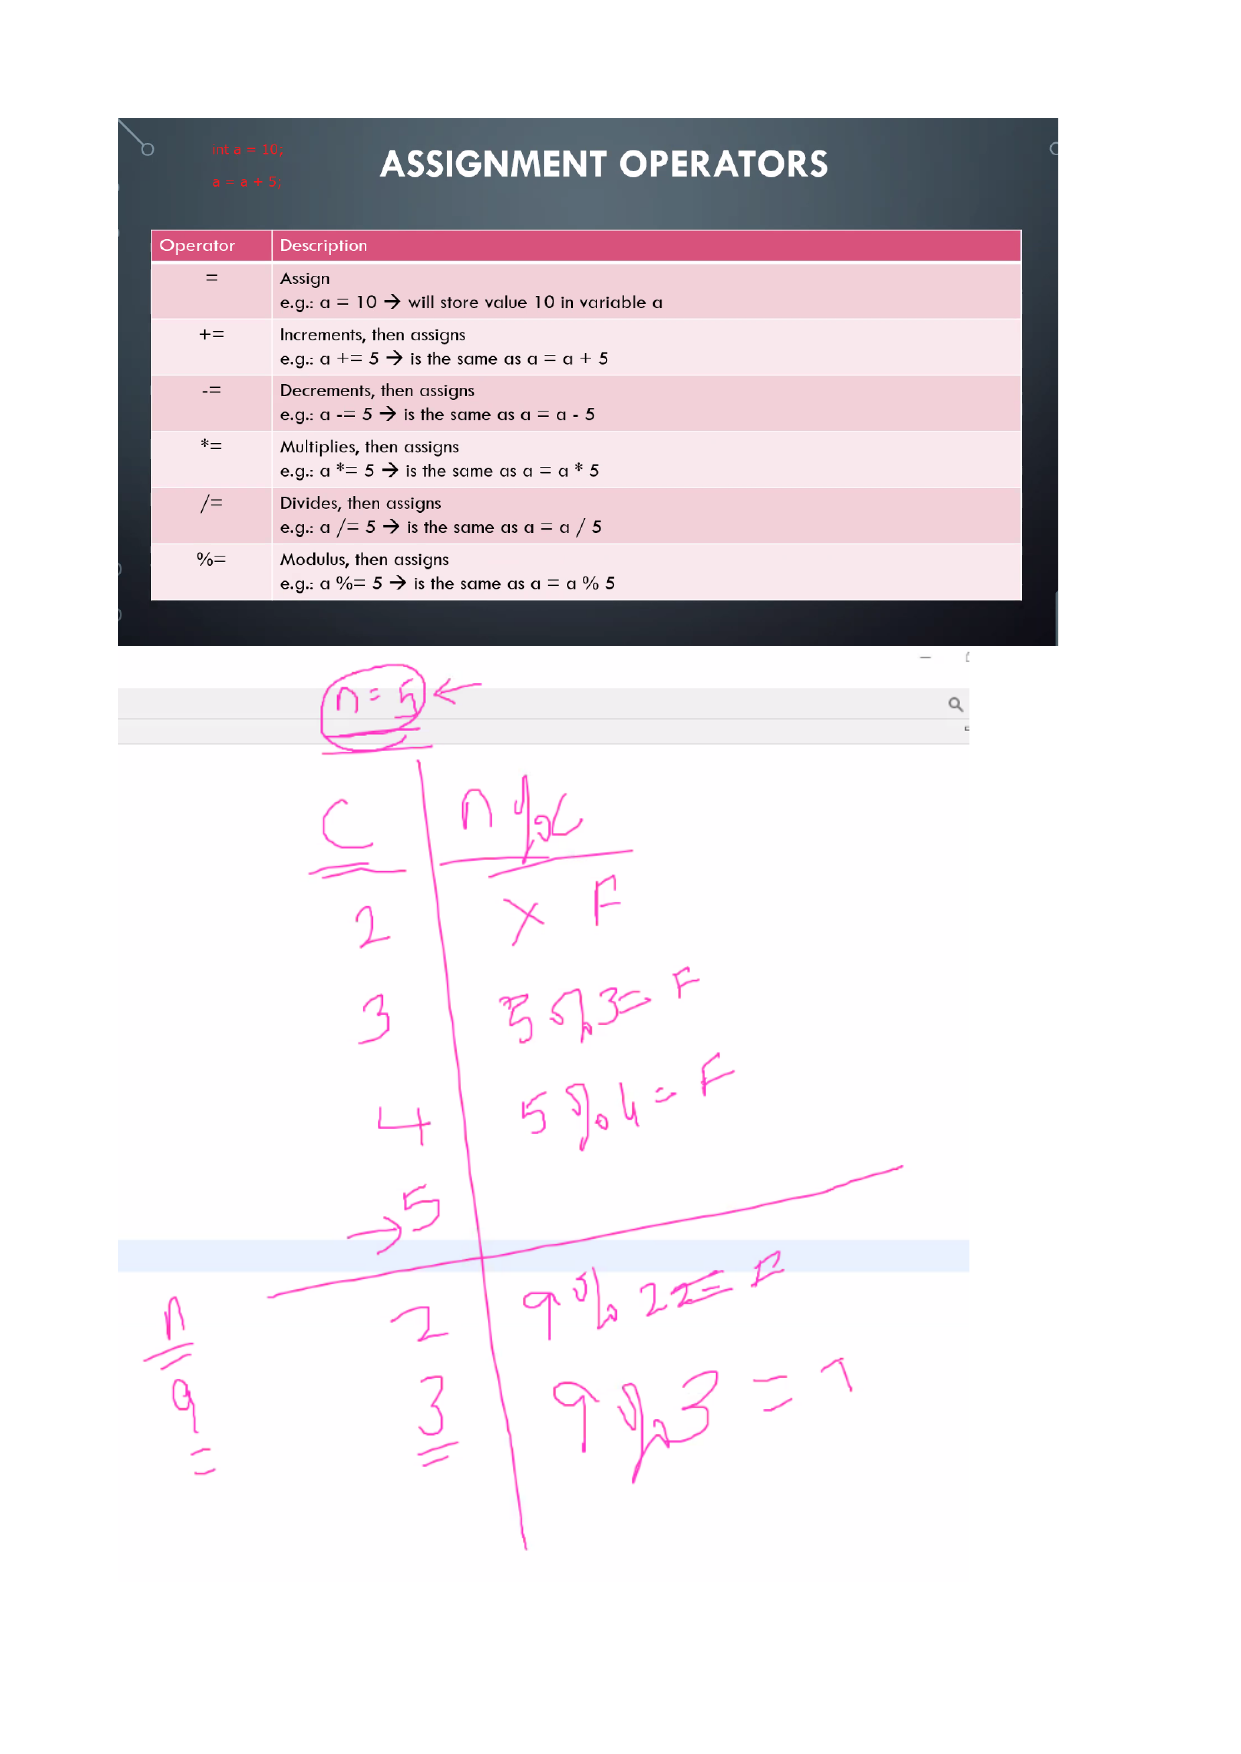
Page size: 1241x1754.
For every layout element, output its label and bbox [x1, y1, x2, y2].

picture [118, 647, 970, 1582]
picture [118, 118, 1059, 646]
